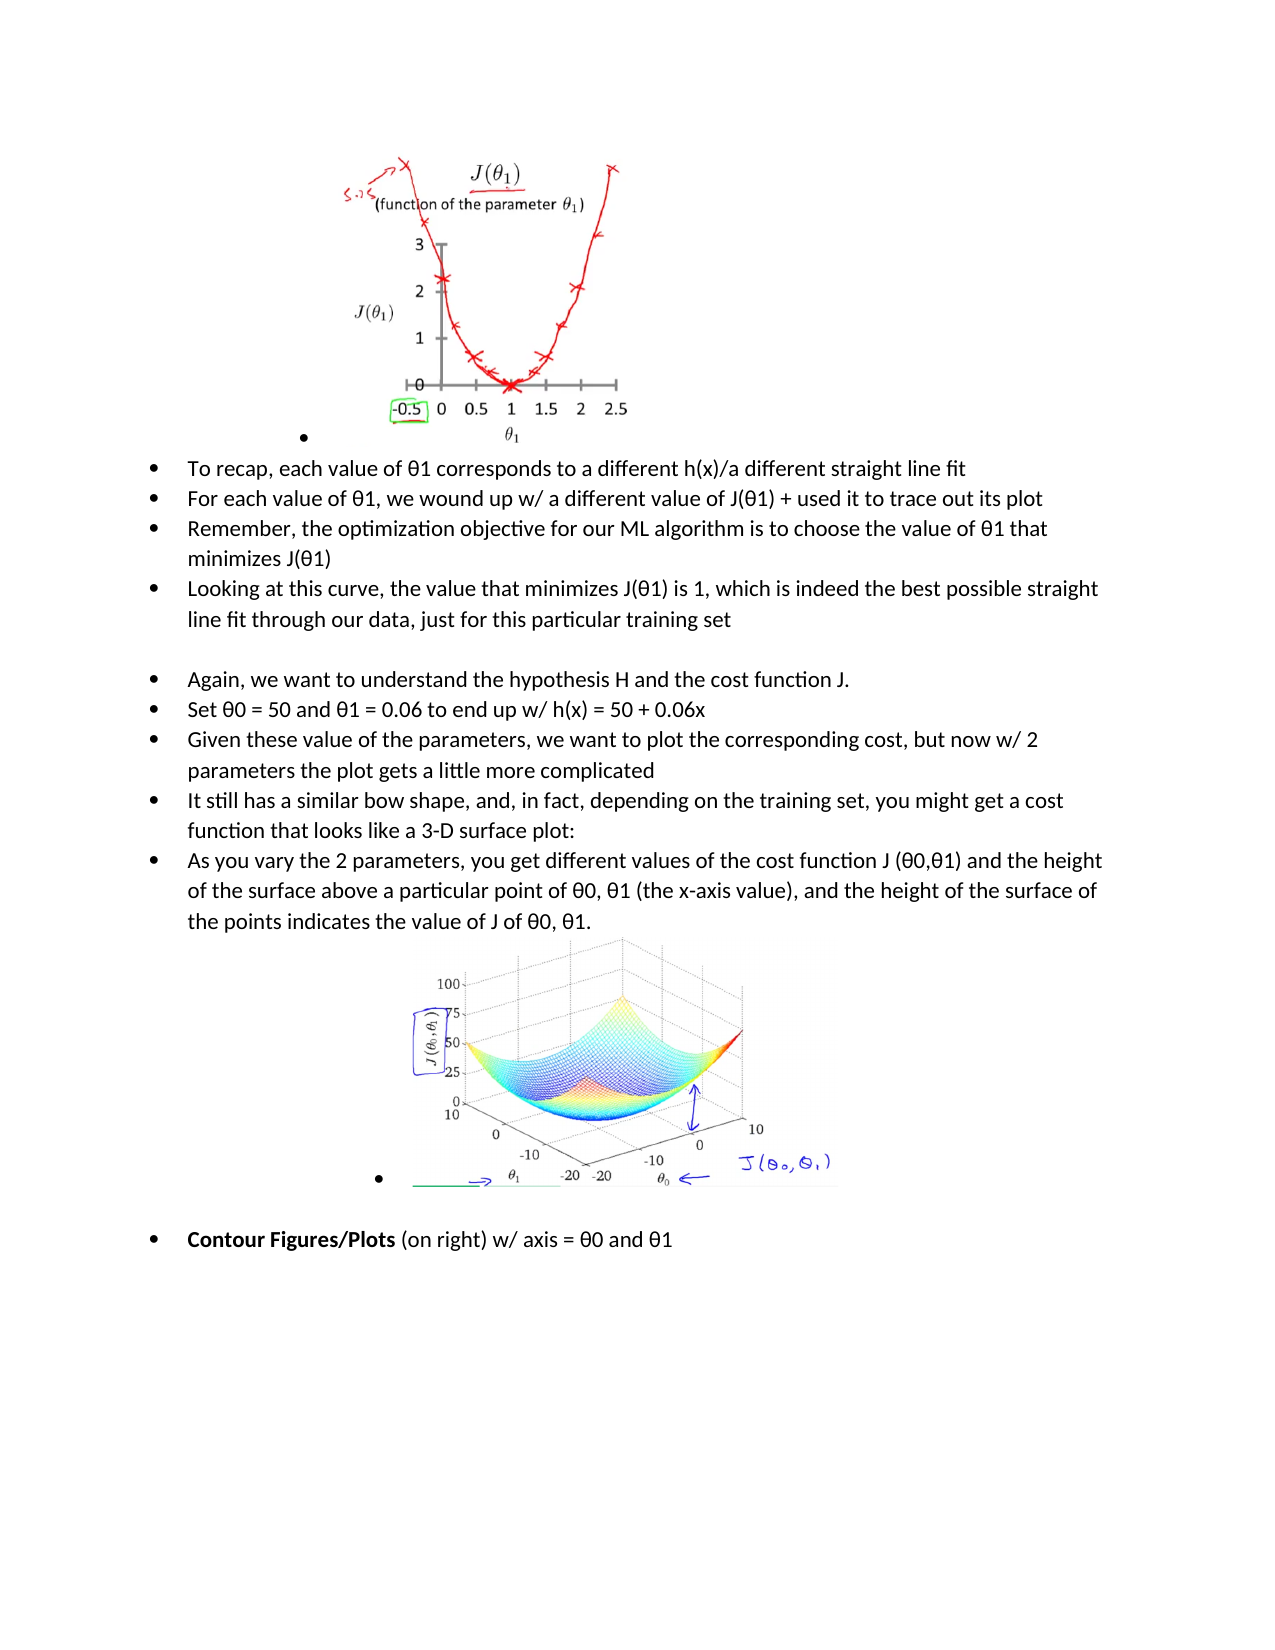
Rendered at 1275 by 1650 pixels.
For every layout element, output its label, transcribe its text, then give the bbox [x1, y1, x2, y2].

list Looking at this curve, the value that minimizes J(θ1) is 1, which is indeed the best possible straight line fit through our data, just for this particular training set [150, 574, 1125, 633]
list As you vary the 2 parameters, you get different values of the cost function J (θ0,θ1) and the height of the surface above a particular point of θ0, θ1 (the x-axis value), and the height of the surface of the points indicates the value of J of θ0, θ1. [150, 846, 1125, 935]
list Remember, the optimization objective for our ML algorithm is to choose the value of θ1 that minimizes J(θ1) [150, 514, 1125, 572]
list Set θ0 = 50 and θ1 = 0.06 to end up w/ h(x) = 50 + 0.06x [150, 695, 1125, 723]
list Contour Figures/Plots (on right) w/ axis = θ0 and θ1 [150, 1225, 1125, 1253]
list It still has a similar bow shape, and, in fact, depending on the training set, you might get a cost function that looks like a 3-D surface plot: [150, 786, 1125, 844]
picture [337, 150, 633, 447]
list Given these value of the parameters, we want to plot the corresponding cost, but now w/ 2 parameters the plot gets a little more complicated [150, 726, 1125, 784]
list To recap, each value of θ1 corresponds to a different h(x)/a different straight line fit [150, 454, 1125, 482]
list Again, we want to understand the hypothesis H and the cost function J. [150, 665, 1125, 693]
picture [412, 937, 839, 1187]
list For each value of θ1, we wound up w/ a different value of J(θ1) + used it to trace out its plot [150, 484, 1125, 512]
